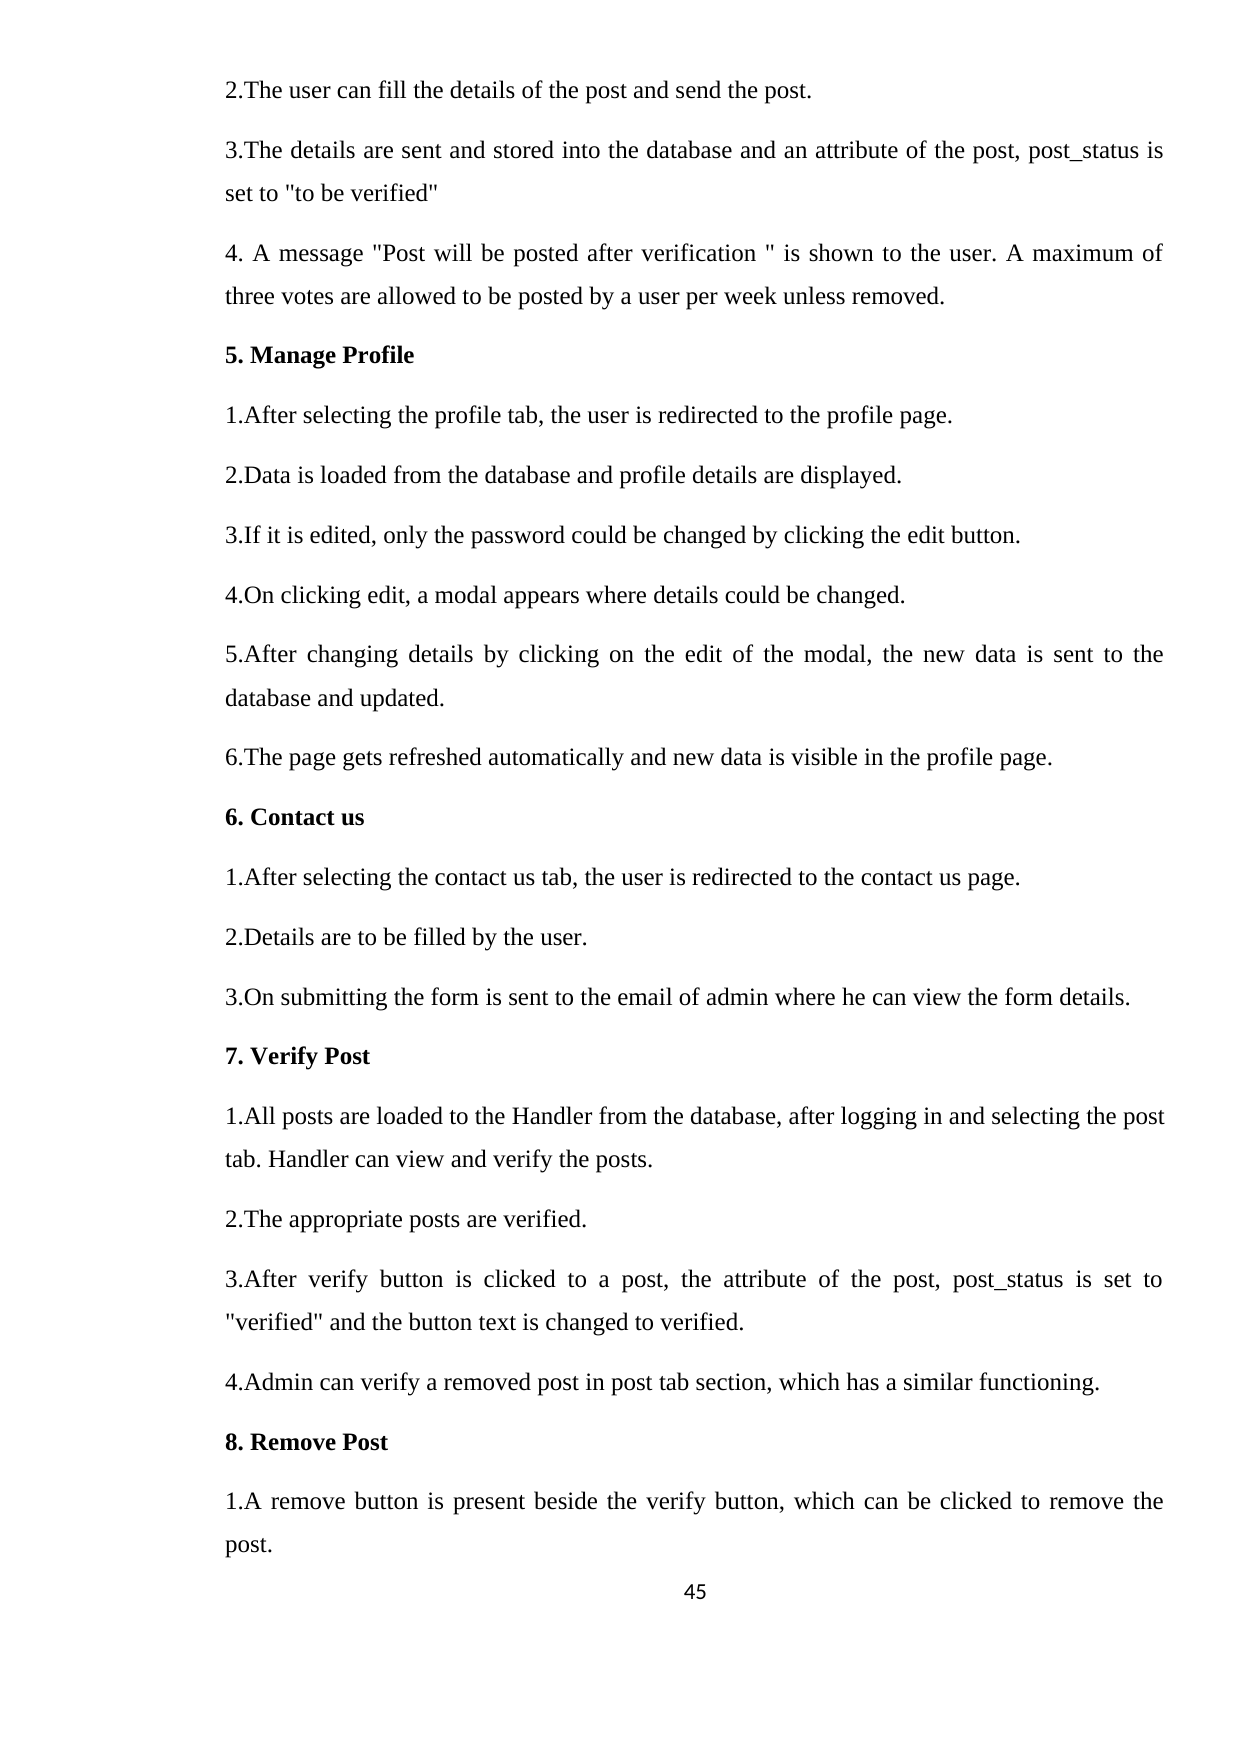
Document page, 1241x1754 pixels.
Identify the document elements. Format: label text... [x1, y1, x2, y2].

text 5. Manage Profile [225, 341, 1165, 369]
text 3.The details are sent and stored into the database and an attribute of the post, post_status is set to "to be verified" [225, 135, 1165, 207]
text 2.The user can fill the details of the post and send the post. [225, 75, 1165, 104]
text 2.The appropriate posts are verified. [225, 1204, 1165, 1233]
text 3.On submitting the form is sent to the email of admin where he can view the form details. [225, 982, 1165, 1010]
text 4.Admin can verify a removed post in post tab section, which has a similar functioning. [225, 1367, 1165, 1396]
text 5.After changing details by clicking on the edit of the modal, the new data is sent to the database and updated. [225, 639, 1165, 711]
text 8. Remove Post [225, 1427, 1165, 1455]
text 1.After selecting the contact us tab, the user is redirected to the contact us page. [225, 862, 1165, 891]
text 1.A remove button is present beside the verify button, which can be clicked to remove the post. [225, 1486, 1165, 1558]
text 6. Contact us [225, 802, 1165, 831]
text 6.The page gets refreshed automatically and new data is visible in the profile page. [225, 742, 1165, 771]
text 4. A message "Post will be posted after verification " is shown to the user. A maximum of three votes are allowed to be posted by a user per week unless removed. [225, 238, 1165, 309]
text 1.All posts are loaded to the Handler from the database, after logging in and selecting the post tab. Handler can view and verify the posts. [225, 1101, 1165, 1173]
text 1.After selecting the profile tab, the user is redirected to the profile page. [225, 400, 1165, 429]
text 3.If it is edited, only the password could be changed by clicking the edit button. [225, 520, 1165, 549]
text 2.Data is loaded from the database and profile details are displayed. [225, 460, 1165, 489]
text 2.Details are to be filled by the user. [225, 922, 1165, 951]
text 4.On clicking edit, a modal appears where details could be changed. [225, 580, 1165, 608]
text 3.After verify button is clicked to a post, the attribute of the post, post_status is set to "verified" and the button text is changed to verified. [225, 1264, 1165, 1336]
text 7. Verify Post [225, 1041, 1165, 1070]
